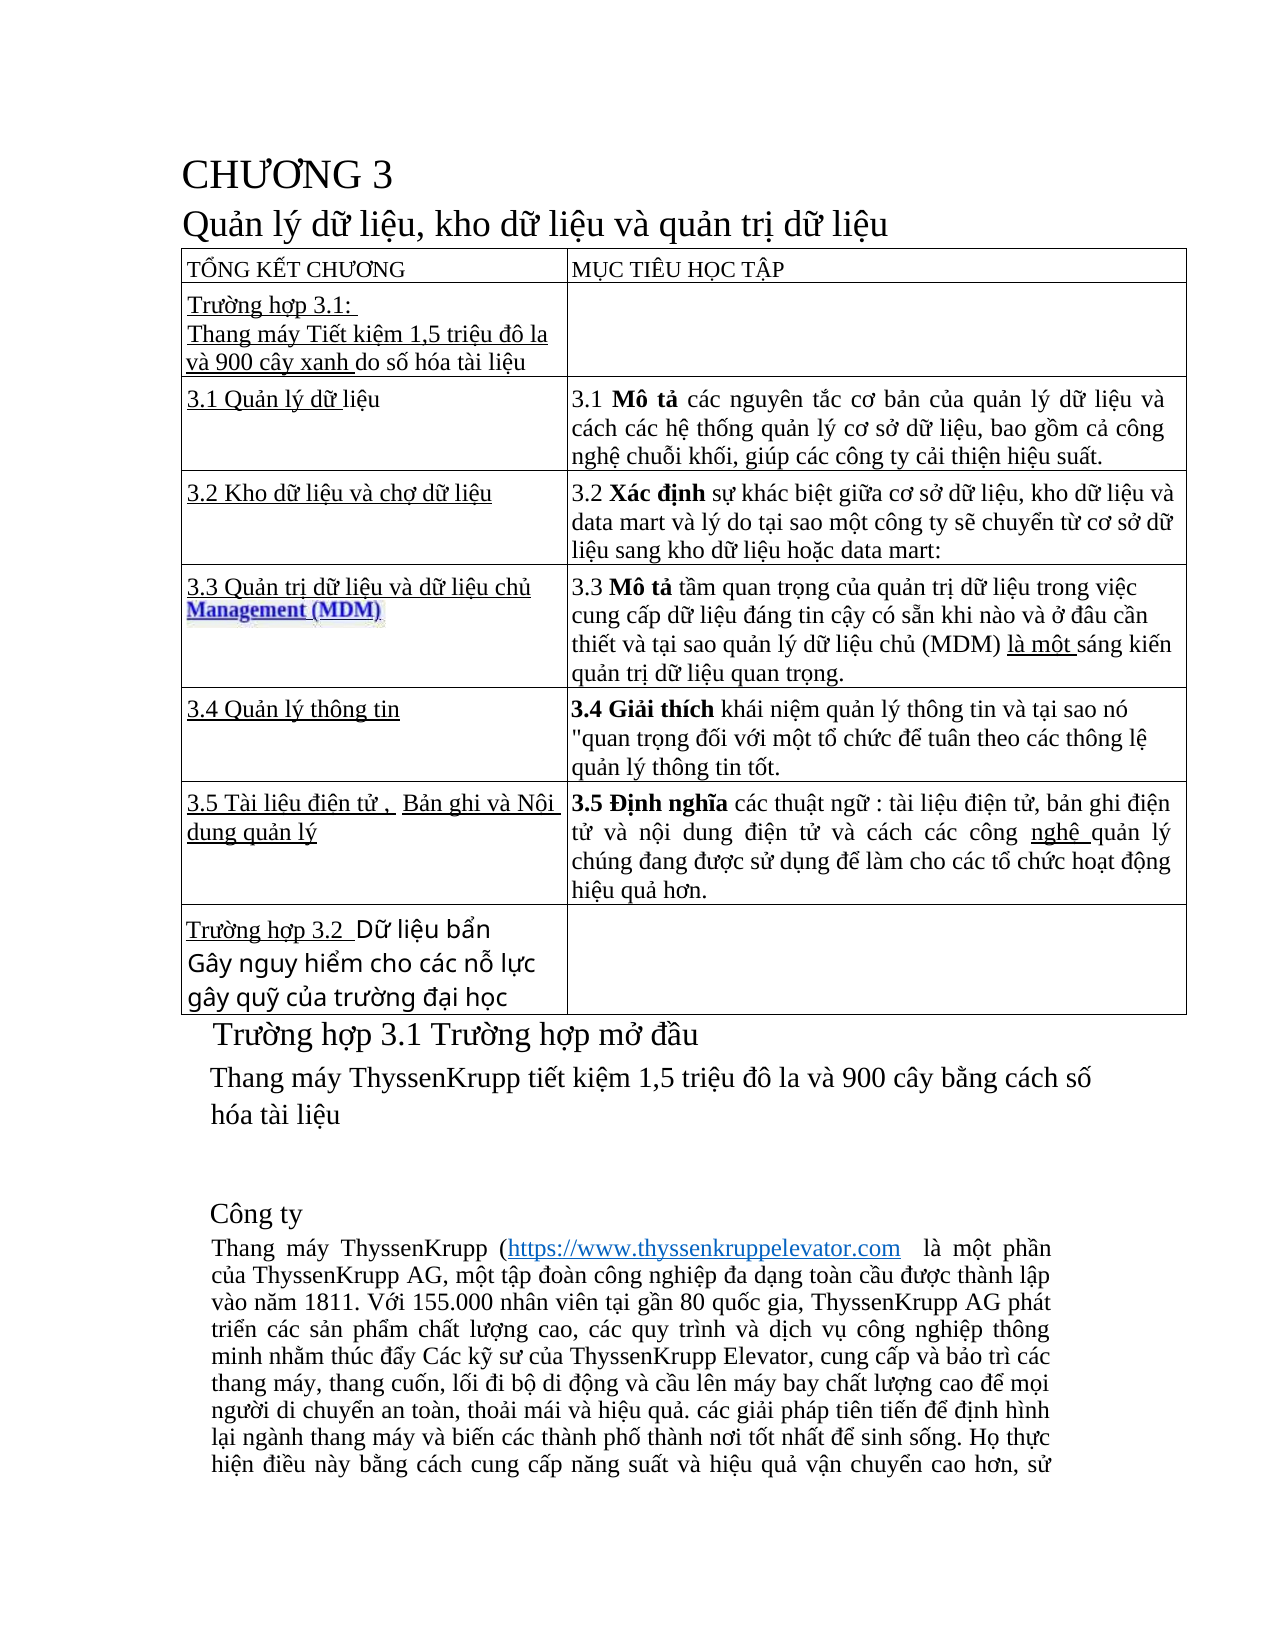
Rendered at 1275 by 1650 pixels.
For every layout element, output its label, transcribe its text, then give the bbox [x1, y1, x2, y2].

text Trường hợp 3.1 Trường hợp mở đầu [212, 1015, 1125, 1053]
table_cell 3.5 Tài liệu điện tử , Bản ghi và Nội dung quản lý [182, 782, 567, 903]
table_cell 3.3 Mô tả tầm quan trọng của quản trị dữ liệu trong việc cung cấp dữ liệu đáng tin cậy có sẵn khi nào và ở đâu cần thiết và tại sao quản lý dữ liệu chủ (MDM) là một sáng kiến quản trị dữ liệu quan trọng. [568, 565, 1186, 687]
picture [186, 600, 386, 628]
table_cell Trường hợp 3.1: Thang máy Tiết kiệm 1,5 triệu đô la và 900 cây xanh do số hóa tài liệu [182, 283, 567, 376]
text Quản lý dữ liệu, kho dữ liệu và quản trị dữ liệu [182, 202, 1125, 245]
table_cell 3.3 Quản trị dữ liệu và dữ liệu chủ [182, 565, 567, 687]
text Thang máy ThyssenKrupp tiết kiệm 1,5 triệu đô la và 900 cây bằng cách số hóa tài liệu [209, 1061, 1125, 1131]
table_cell [568, 905, 1186, 1013]
text CHƯƠNG 3 [181, 150, 1125, 198]
table_cell [568, 283, 1186, 376]
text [211, 1234, 1051, 1478]
table_cell 3.2 Kho dữ liệu và chợ dữ liệu [182, 471, 567, 564]
table_header MỤC TIÊU HỌC TẬP [568, 249, 1186, 282]
table_cell Trường hợp 3.2 Dữ liệu bẩn Gây nguy hiểm cho các nỗ lực gây quỹ của trường đại học [182, 905, 567, 1013]
table_cell 3.1 Mô tả các nguyên tắc cơ bản của quản lý dữ liệu và cách các hệ thống quản lý cơ sở dữ liệu, bao gồm cả công nghệ chuỗi khối, giúp các công ty cải thiện hiệu suất. [568, 377, 1186, 470]
table_cell 3.4 Quản lý thông tin [182, 688, 567, 781]
table_cell 3.2 Xác định sự khác biệt giữa cơ sở dữ liệu, kho dữ liệu và data mart và lý do tại sao một công ty sẽ chuyển từ cơ sở dữ liệu sang kho dữ liệu hoặc data mart: [568, 471, 1186, 564]
table_header TỔNG KẾT CHƯƠNG [182, 249, 567, 282]
table_cell 3.1 Quản lý dữ liệu [182, 377, 567, 470]
table_cell 3.4 Giải thích khái niệm quản lý thông tin và tại sao nó "quan trọng đối với một tổ chức để tuân theo các thông lệ quản lý thông tin tốt. [568, 688, 1186, 781]
text Công ty [209, 1197, 1125, 1230]
table_cell 3.5 Định nghĩa các thuật ngữ : tài liệu điện tử, bản ghi điện tử và nội dung điện tử và cách các công nghệ quản lý chúng đang được sử dụng để làm cho các tổ chức hoạt động hiệu quả hơn. [568, 782, 1186, 903]
